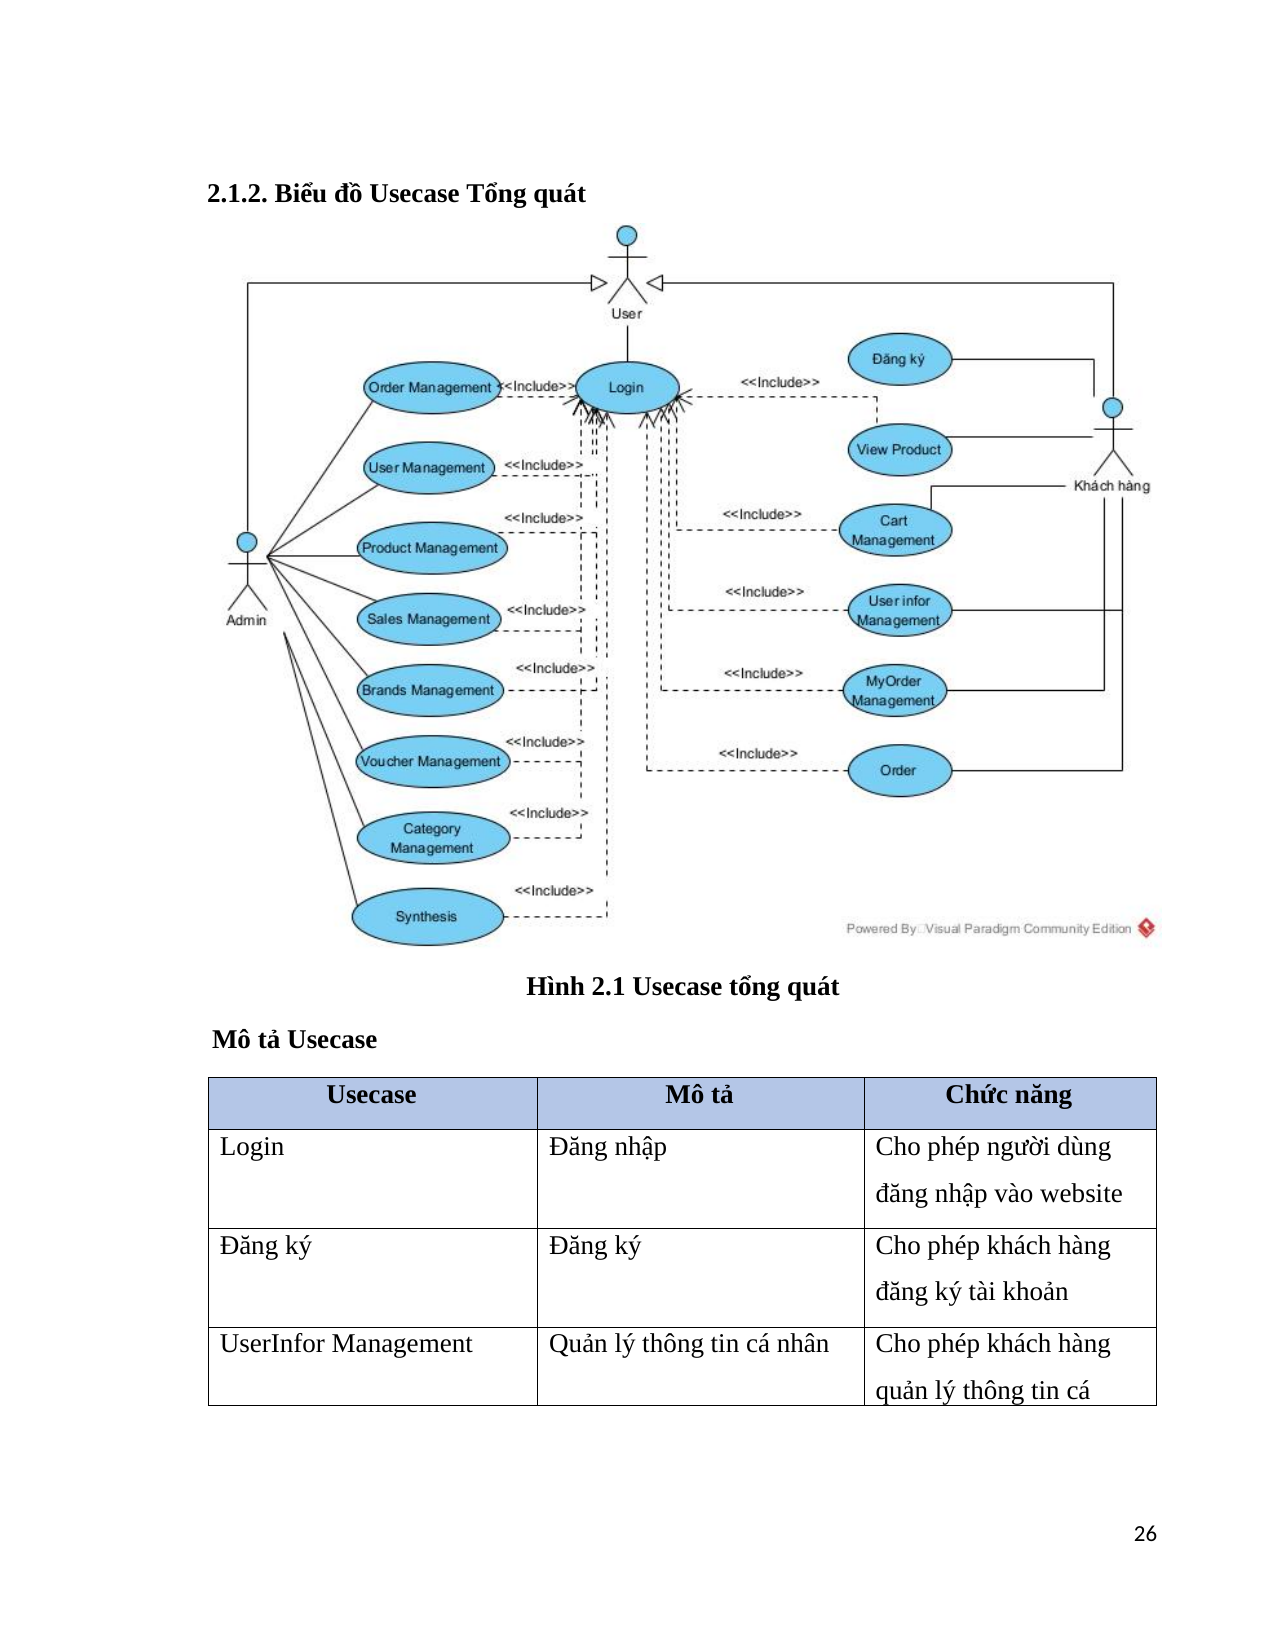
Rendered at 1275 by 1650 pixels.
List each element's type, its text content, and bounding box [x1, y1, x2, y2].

table_header Usecase [209, 1078, 537, 1129]
table_cell Cho phép khách hàng đăng ký tài khoản [865, 1229, 1156, 1327]
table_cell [865, 1328, 1156, 1405]
text Hình 2.1 Usecase tổng quát [208, 970, 1154, 1001]
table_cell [538, 1328, 864, 1405]
table_cell Cho phép người dùng đăng nhập vào website [865, 1130, 1156, 1228]
subtitle 2.1.2. Biểu đồ Usecase Tổng quát [207, 177, 1157, 208]
text Mô tả Usecase [208, 1023, 1154, 1055]
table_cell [209, 1328, 537, 1405]
picture [211, 223, 1162, 950]
table_cell Đăng ký [538, 1229, 864, 1327]
table_header Mô tả [538, 1078, 864, 1129]
table_cell Login [209, 1130, 537, 1228]
table_cell Đăng ký [209, 1229, 537, 1327]
table_cell Đăng nhập [538, 1130, 864, 1228]
table_header Chức năng [865, 1078, 1156, 1129]
